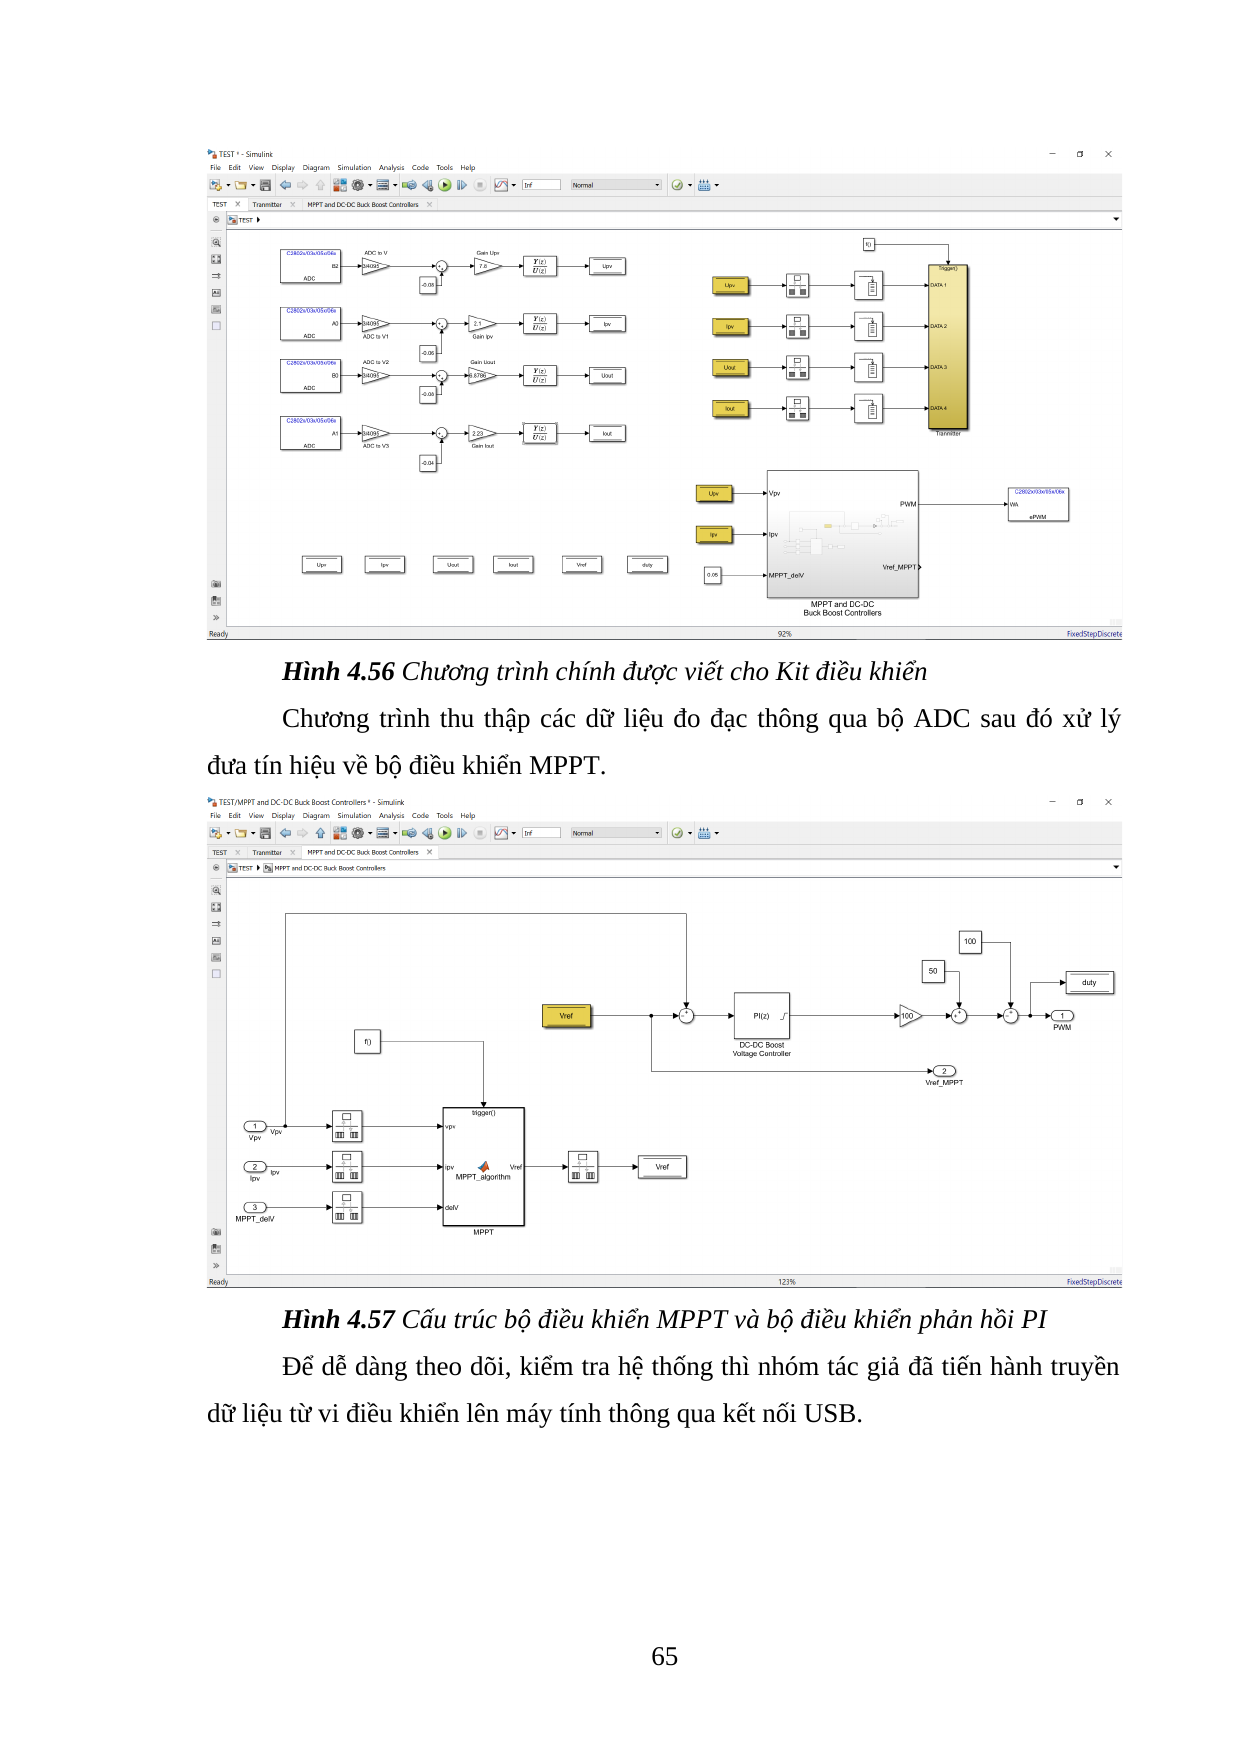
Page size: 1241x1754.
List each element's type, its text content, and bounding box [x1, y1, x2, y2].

picture [206, 147, 1123, 640]
picture [206, 795, 1123, 1288]
text Chương trình thu thập các dữ liệu đo đạc thông qua bộ ADC sau đó xử lý đưa tín hiệu về bộ điều khiển MPPT. [207, 702, 1122, 780]
text Để dễ dàng theo dõi, kiểm tra hệ thống thì nhóm tác giả đã tiến hành truyền dữ liệu từ vi điều khiển lên máy tính thông qua kết nối USB. [207, 1350, 1122, 1428]
